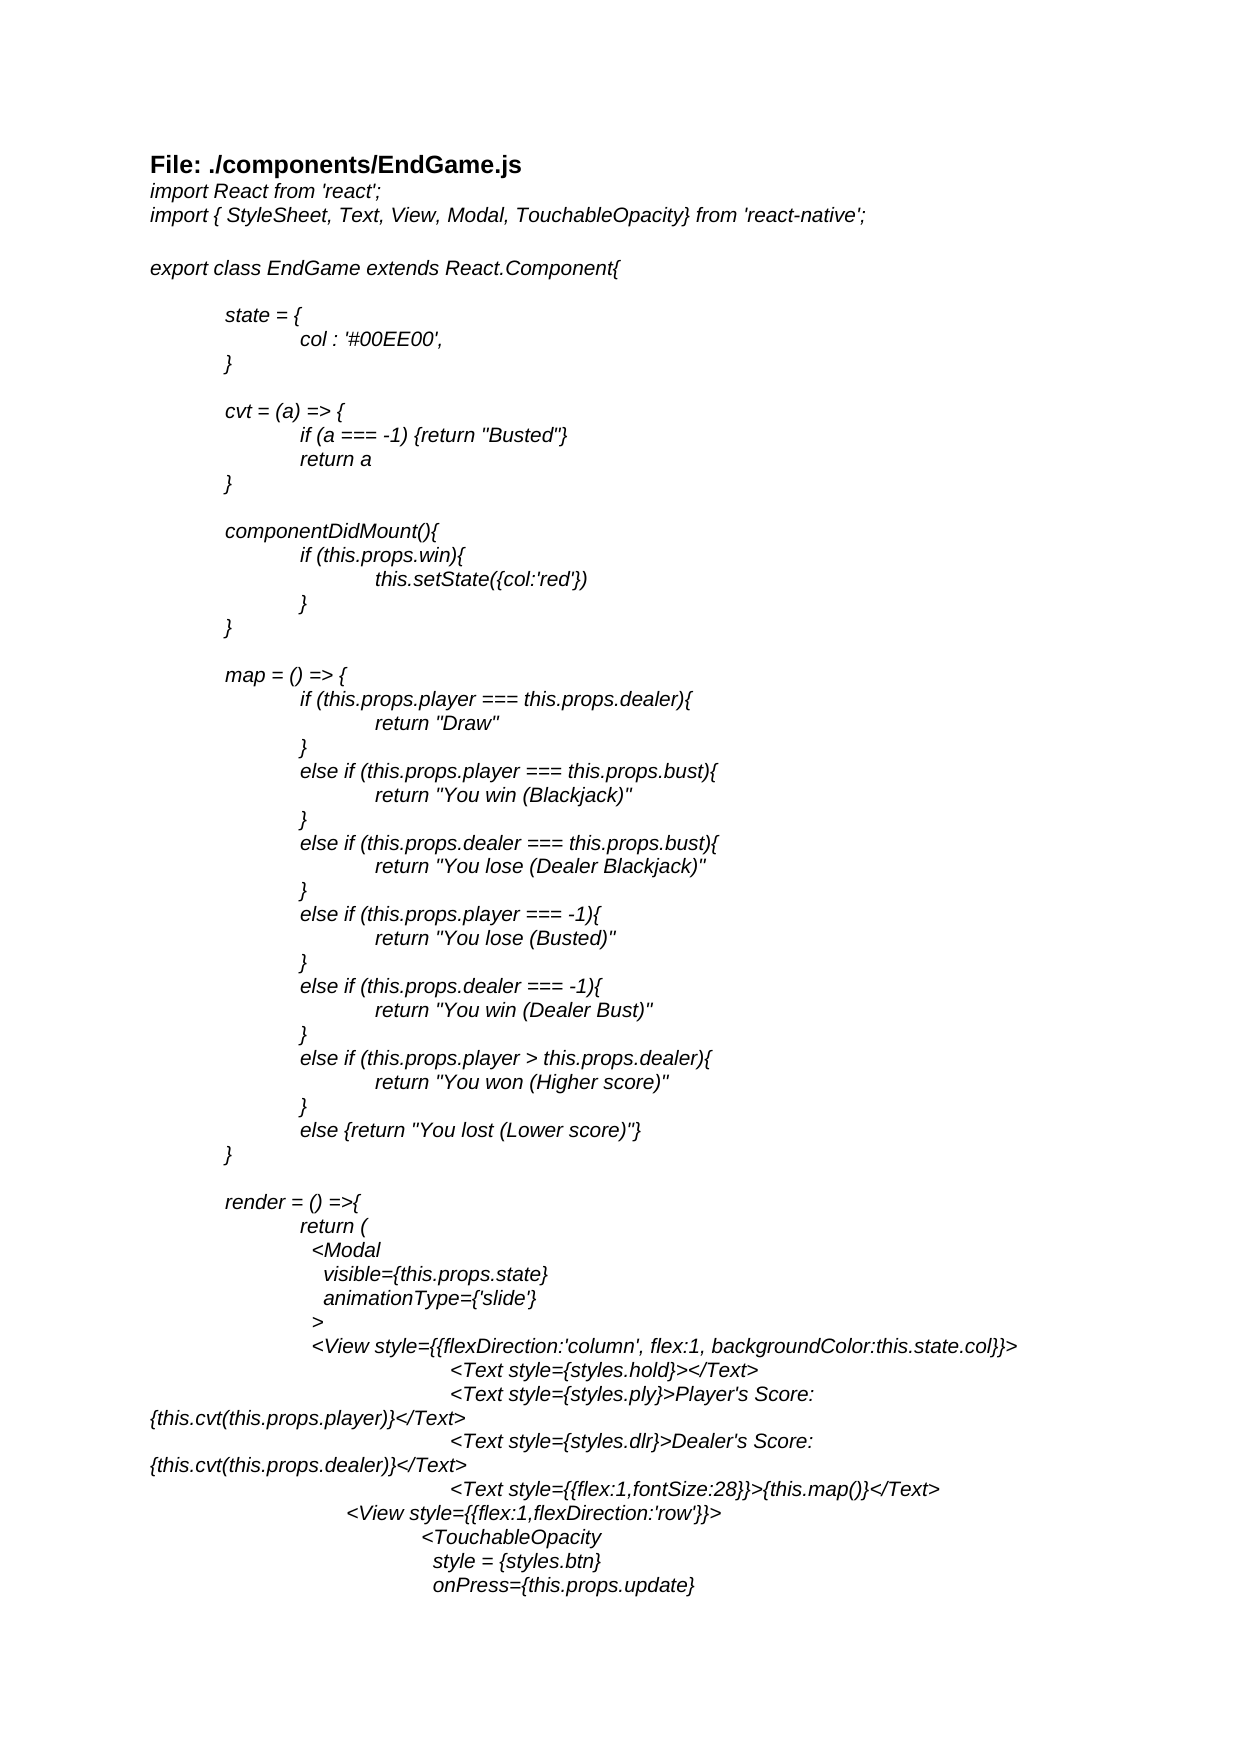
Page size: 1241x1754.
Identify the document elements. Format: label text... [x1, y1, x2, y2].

text return "You win (Blackjack)" [150, 782, 1090, 806]
text <Modal [150, 1238, 1090, 1262]
text } [150, 806, 1090, 830]
text <View style={{flexDirection:'column', flex:1, backgroundColor:this.state.col}}> [150, 1333, 1090, 1357]
text } [150, 1022, 1090, 1046]
text import React from 'react'; [150, 179, 1090, 203]
text } [150, 878, 1090, 902]
text visible={this.props.state} [150, 1262, 1090, 1286]
text <Text style={styles.dlr}>Dealer's Score: {this.cvt(this.props.dealer)}</Text> [150, 1429, 1090, 1477]
text state = { [150, 303, 1090, 327]
text <Text style={styles.ply}>Player's Score: {this.cvt(this.props.player)}</Text> [150, 1381, 1090, 1429]
text animationType={'slide'} [150, 1286, 1090, 1309]
text render = () =>{ [150, 1190, 1090, 1214]
text <Text style={{flex:1,fontSize:28}}>{this.map()}</Text> [150, 1477, 1090, 1501]
text <View style={{flex:1,flexDirection:'row'}}> [150, 1501, 1090, 1525]
text } [150, 950, 1090, 974]
text } [150, 734, 1090, 758]
text return "You win (Dealer Bust)" [150, 998, 1090, 1022]
text } [150, 615, 1090, 639]
text return ( [150, 1214, 1090, 1238]
text return "You lose (Busted)" [150, 926, 1090, 950]
text > [150, 1309, 1090, 1333]
text return "Draw" [150, 711, 1090, 734]
text <TouchableOpacity [150, 1525, 1090, 1549]
text else {return "You lost (Lower score)"} [150, 1118, 1090, 1142]
text } [150, 591, 1090, 615]
text else if (this.props.player === -1){ [150, 902, 1090, 926]
text cvt = (a) => { [150, 399, 1090, 423]
text else if (this.props.player === this.props.bust){ [150, 758, 1090, 782]
text this.setState({col:'red'}) [150, 567, 1090, 591]
text col : '#00EE00', [150, 327, 1090, 351]
text if (this.props.win){ [150, 543, 1090, 567]
text } [150, 1094, 1090, 1118]
text return "You won (Higher score)" [150, 1070, 1090, 1094]
text if (this.props.player === this.props.dealer){ [150, 687, 1090, 711]
text File: ./components/EndGame.js [150, 150, 1090, 179]
text else if (this.props.player > this.props.dealer){ [150, 1046, 1090, 1070]
text map = () => { [150, 663, 1090, 687]
text import { StyleSheet, Text, View, Modal, TouchableOpacity} from 'react-native'; [150, 203, 1090, 227]
text else if (this.props.dealer === -1){ [150, 974, 1090, 998]
text if (a === -1) {return "Busted"} [150, 423, 1090, 447]
text return "You lose (Dealer Blackjack)" [150, 854, 1090, 878]
text export class EndGame extends React.Component{ [150, 255, 1090, 279]
text <Text style={styles.hold}></Text> [150, 1357, 1090, 1381]
text return a [150, 447, 1090, 471]
text } [150, 1142, 1090, 1166]
text onPress={this.props.update} [150, 1573, 1090, 1597]
text style = {styles.btn} [150, 1549, 1090, 1573]
text componentDidMount(){ [150, 519, 1090, 543]
text } [150, 471, 1090, 495]
text } [150, 351, 1090, 375]
text else if (this.props.dealer === this.props.bust){ [150, 830, 1090, 854]
